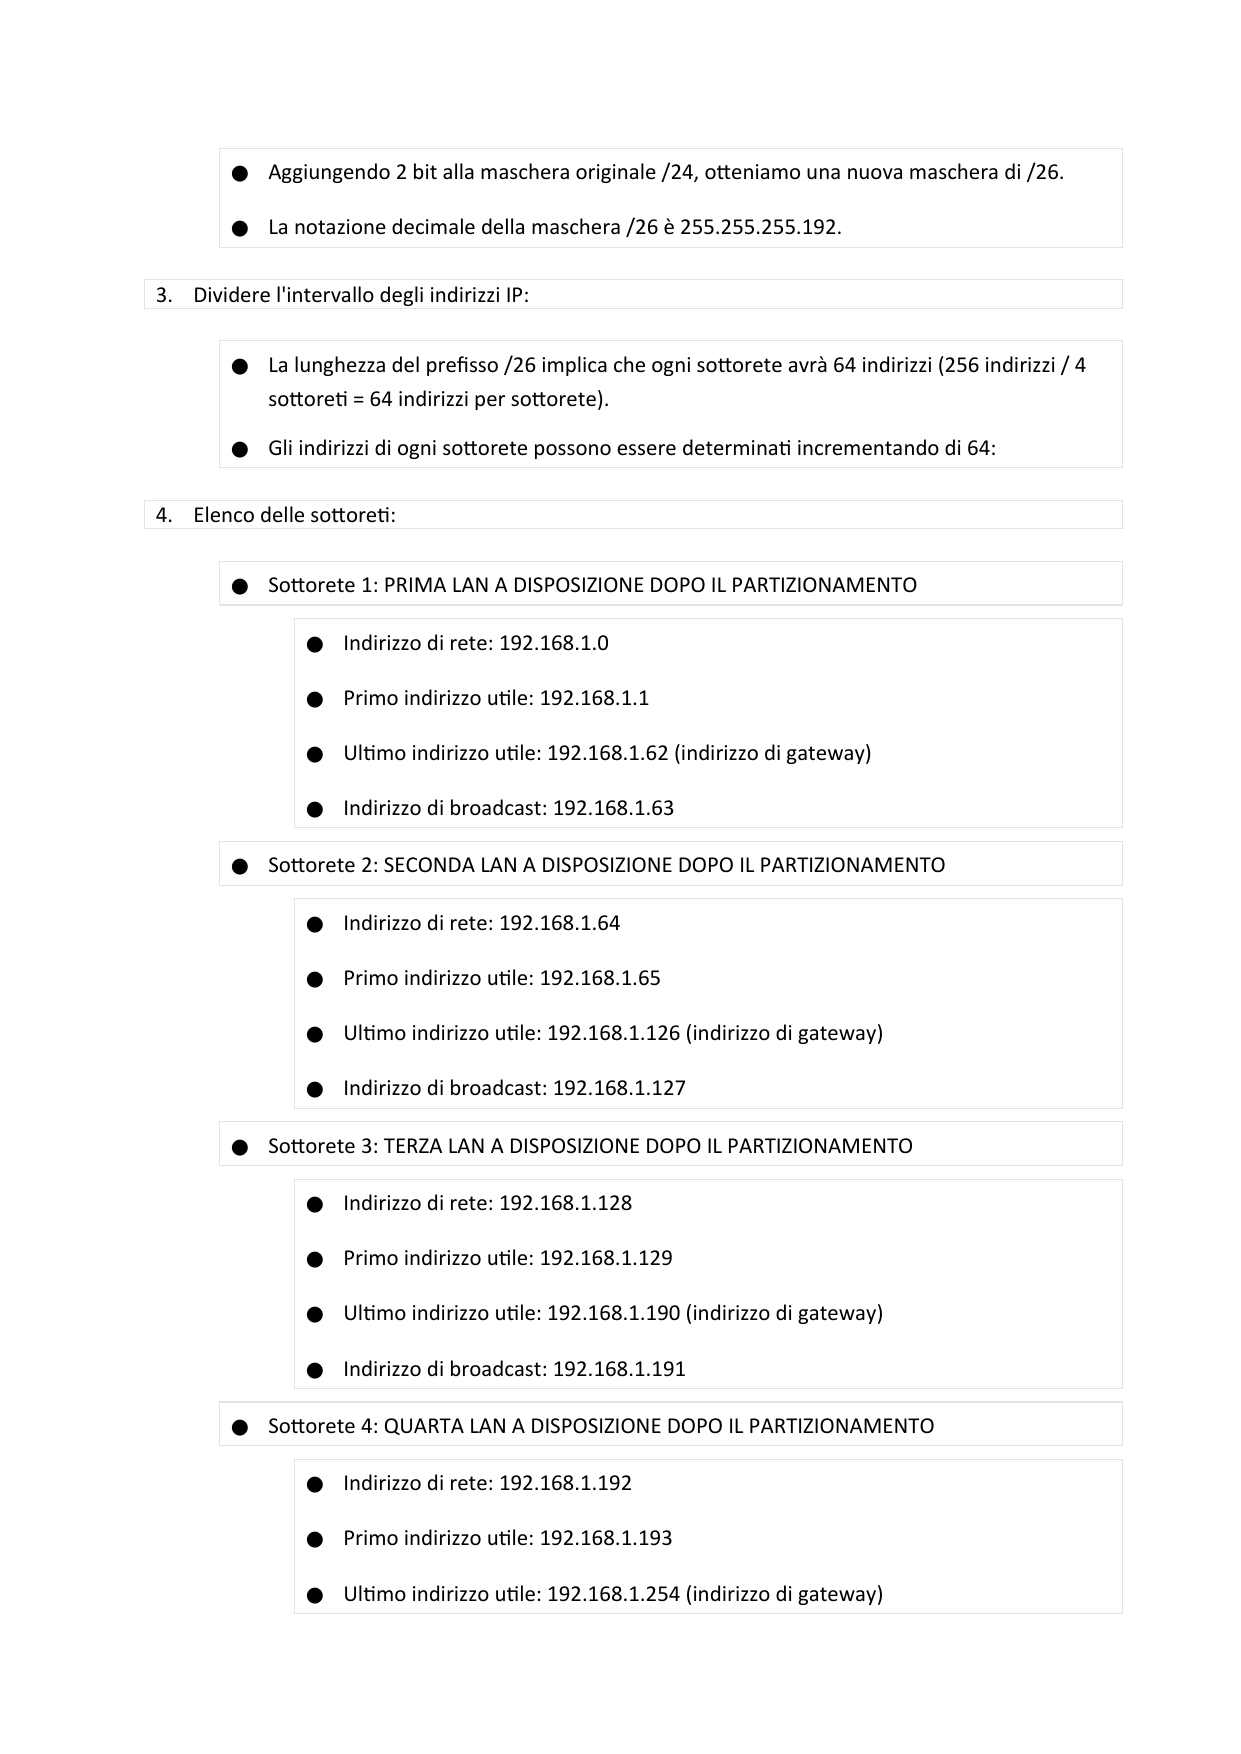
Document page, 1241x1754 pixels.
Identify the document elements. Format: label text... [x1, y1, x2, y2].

list Indirizzo di rete: 192.168.1.128 [295, 1180, 1122, 1222]
list La lunghezza del prefisso /26 implica che ogni sottorete avrà 64 indirizzi (256 indirizzi / 4 sottoreti = 64 indirizzi per sottorete). [220, 341, 1122, 412]
list La notazione decimale della maschera /26 è 255.255.255.192. [220, 203, 1122, 247]
list Sottorete 2: SECONDA LAN A DISPOSIZIONE DOPO IL PARTIZIONAMENTO [220, 842, 1122, 885]
list Ultimo indirizzo utile: 192.168.1.254 (indirizzo di gateway) [295, 1569, 1122, 1613]
list Elenco delle sottoreti: [145, 501, 1122, 528]
list Aggiungendo 2 bit alla maschera originale /24, otteniamo una nuova maschera di /26. [220, 149, 1122, 191]
list Ultimo indirizzo utile: 192.168.1.62 (indirizzo di gateway) [295, 728, 1122, 772]
list Sottorete 3: TERZA LAN A DISPOSIZIONE DOPO IL PARTIZIONAMENTO [220, 1122, 1122, 1165]
list Dividere l'intervallo degli indirizzi IP: [145, 280, 1122, 308]
list Sottorete 4: QUARTA LAN A DISPOSIZIONE DOPO IL PARTIZIONAMENTO [220, 1403, 1122, 1445]
list Indirizzo di rete: 192.168.1.0 [295, 619, 1122, 662]
list Indirizzo di broadcast: 192.168.1.127 [295, 1064, 1122, 1108]
list Gli indirizzi di ogni sottorete possono essere determinati incrementando di 64: [220, 423, 1122, 467]
list Primo indirizzo utile: 192.168.1.129 [295, 1234, 1122, 1277]
list Sottorete 1: PRIMA LAN A DISPOSIZIONE DOPO IL PARTIZIONAMENTO [220, 562, 1122, 604]
list Primo indirizzo utile: 192.168.1.65 [295, 953, 1122, 997]
list Primo indirizzo utile: 192.168.1.1 [295, 673, 1122, 717]
list Ultimo indirizzo utile: 192.168.1.190 (indirizzo di gateway) [295, 1289, 1122, 1333]
list Ultimo indirizzo utile: 192.168.1.126 (indirizzo di gateway) [295, 1009, 1122, 1052]
list Indirizzo di broadcast: 192.168.1.191 [295, 1344, 1122, 1388]
list Indirizzo di rete: 192.168.1.64 [295, 899, 1122, 942]
list Indirizzo di broadcast: 192.168.1.63 [295, 784, 1122, 827]
list Primo indirizzo utile: 192.168.1.193 [295, 1514, 1122, 1558]
list Indirizzo di rete: 192.168.1.192 [295, 1460, 1122, 1502]
